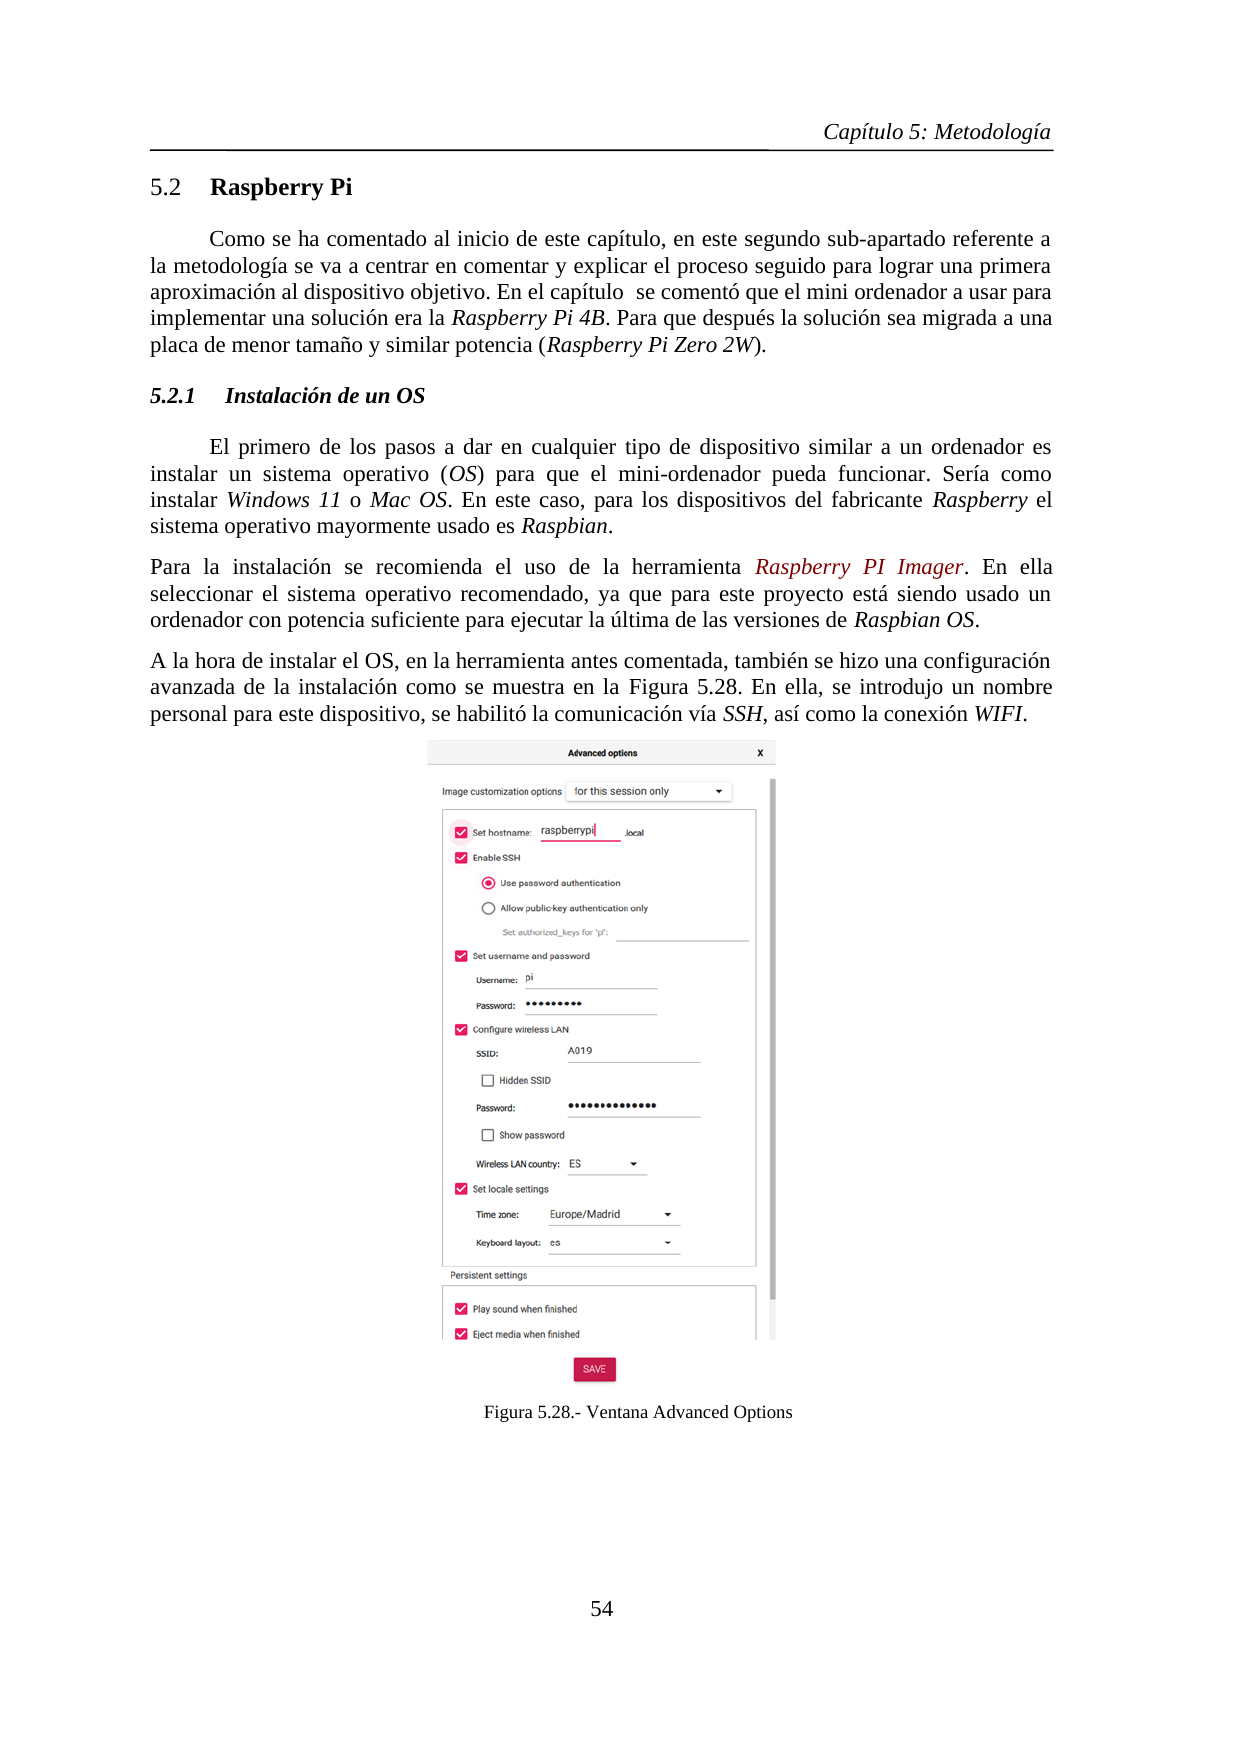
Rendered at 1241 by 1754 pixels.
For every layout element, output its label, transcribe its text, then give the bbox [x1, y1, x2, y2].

picture [427, 740, 776, 1386]
text Para la instalación se recomienda el uso de la herramienta Raspberry PI Imager. En ella seleccionar el sistema operativo recomendado, ya que para este proyecto está siendo usado un ordenador con potencia suficiente para ejecutar la última de las versiones de Raspbian OS. [150, 553, 1053, 632]
text Como se ha comentado al inicio de este capítulo, en este segundo sub-apartado referente a la metodología se va a centrar en comentar y explicar el proceso seguido para lograr una primera aproximación al dispositivo objetivo. En el capítulo 0 se comentó que el mini ordenador a usar para implementar una solución era la Raspberry Pi 4B. Para que después la solución sea migrada a una placa de menor tamaño y similar potencia (Raspberry Pi Zero 2W). [150, 225, 1053, 357]
text El primero de los pasos a dar en cualquier tipo de dispositivo similar a un ordenador es instalar un sistema operativo (OS) para que el mini-ordenador pueda funcionar. Sería como instalar Windows 11 o Mac OS. En este caso, para los dispositivos del fabricante Raspberry el sistema operativo mayormente usado es Raspbian. [150, 433, 1053, 539]
subtitle Instalación de un OS [150, 382, 1053, 408]
subtitle Raspberry Pi [150, 172, 1053, 200]
